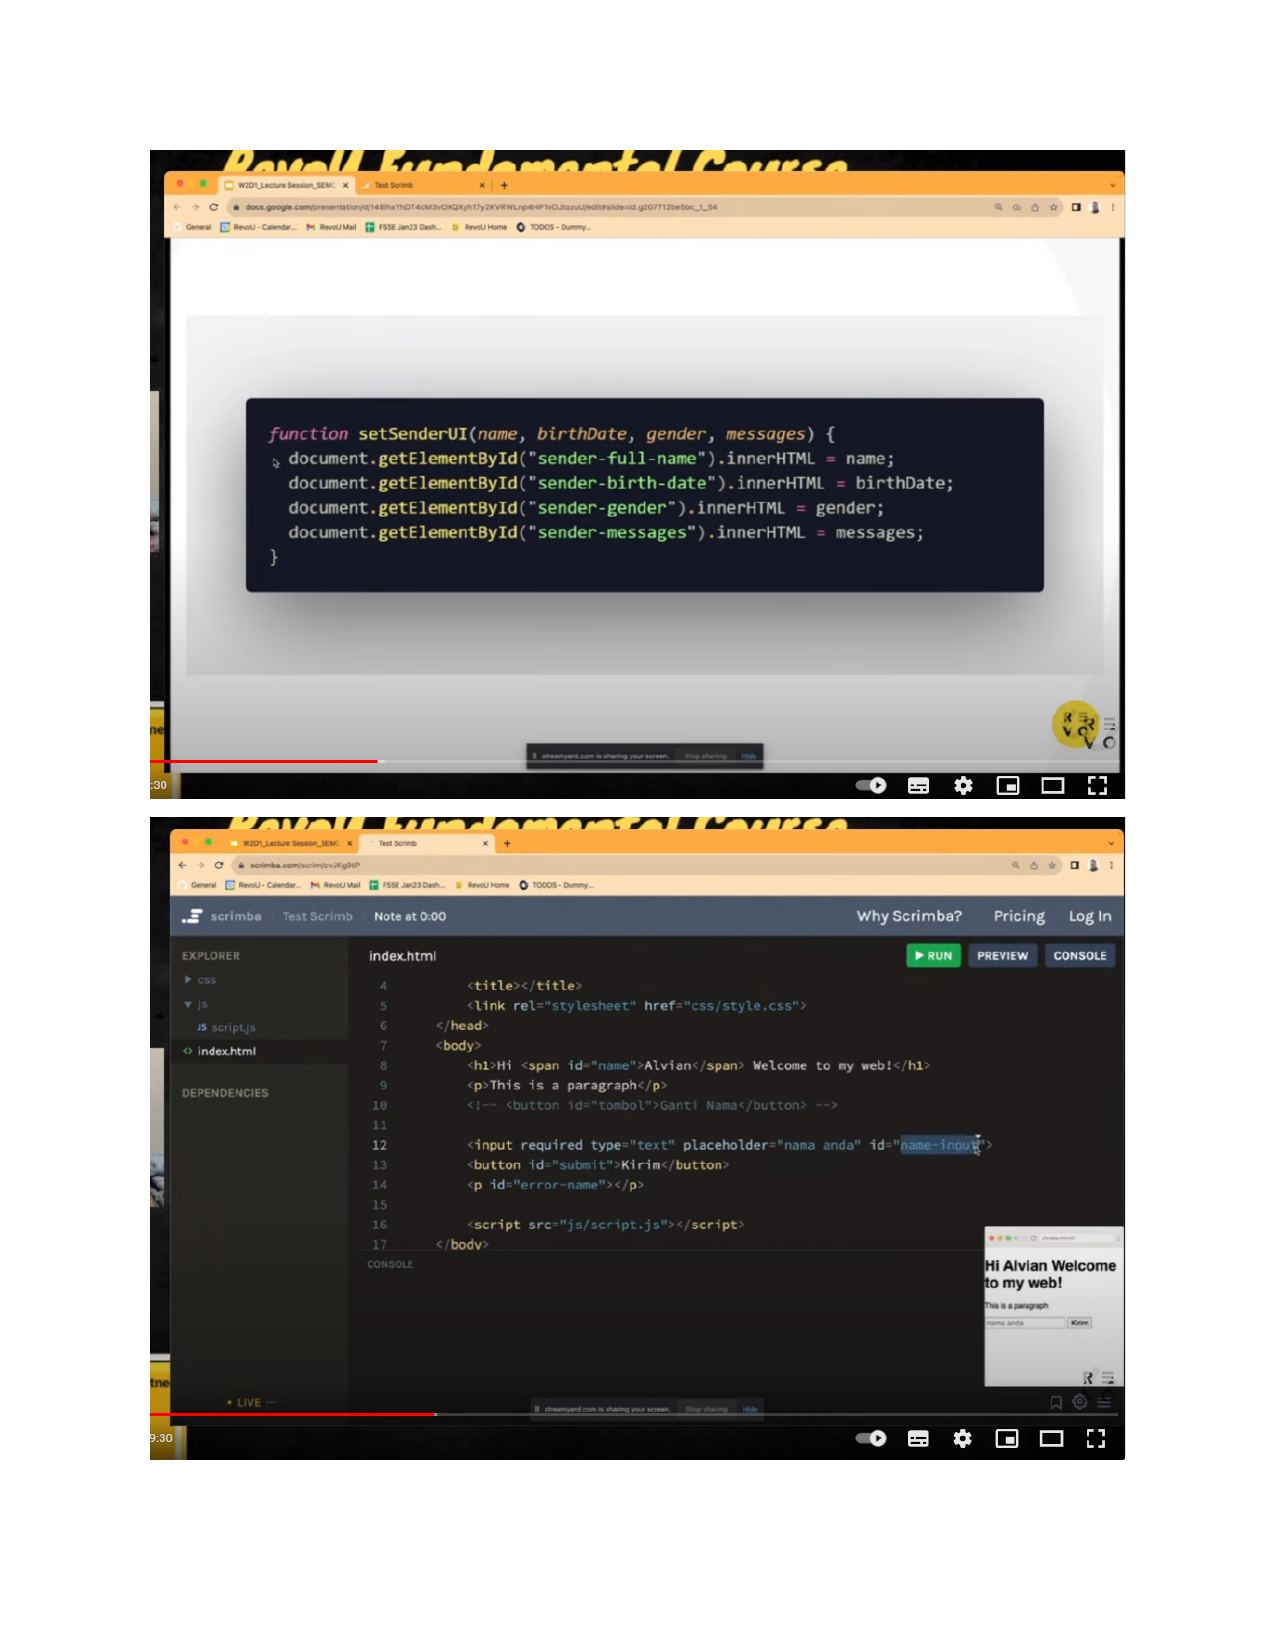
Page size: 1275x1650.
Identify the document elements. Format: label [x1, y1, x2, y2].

picture [150, 150, 1125, 799]
picture [150, 817, 1125, 1461]
